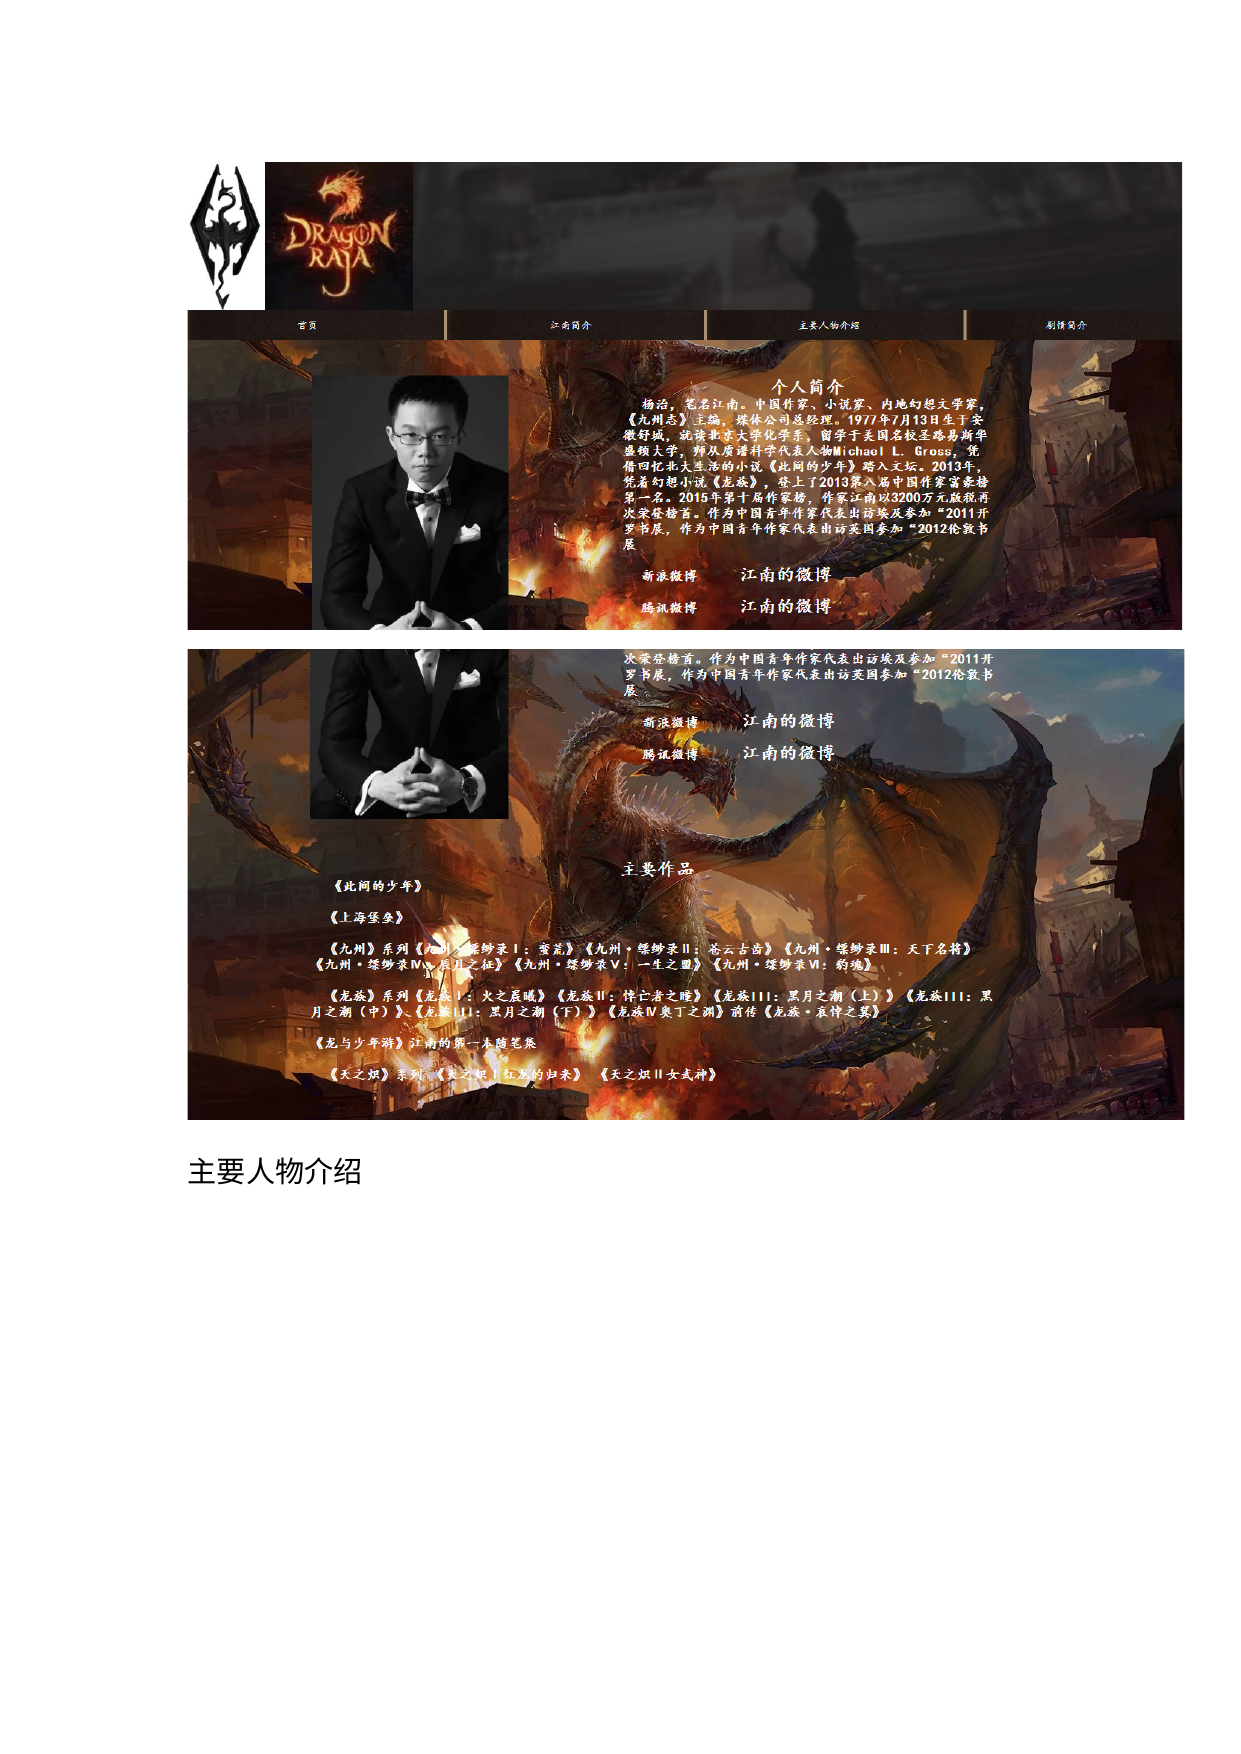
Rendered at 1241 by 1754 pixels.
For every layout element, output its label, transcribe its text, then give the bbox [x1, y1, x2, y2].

picture [187, 649, 1185, 1120]
text 主要人物介绍 [187, 1137, 1053, 1202]
picture [187, 162, 1183, 630]
